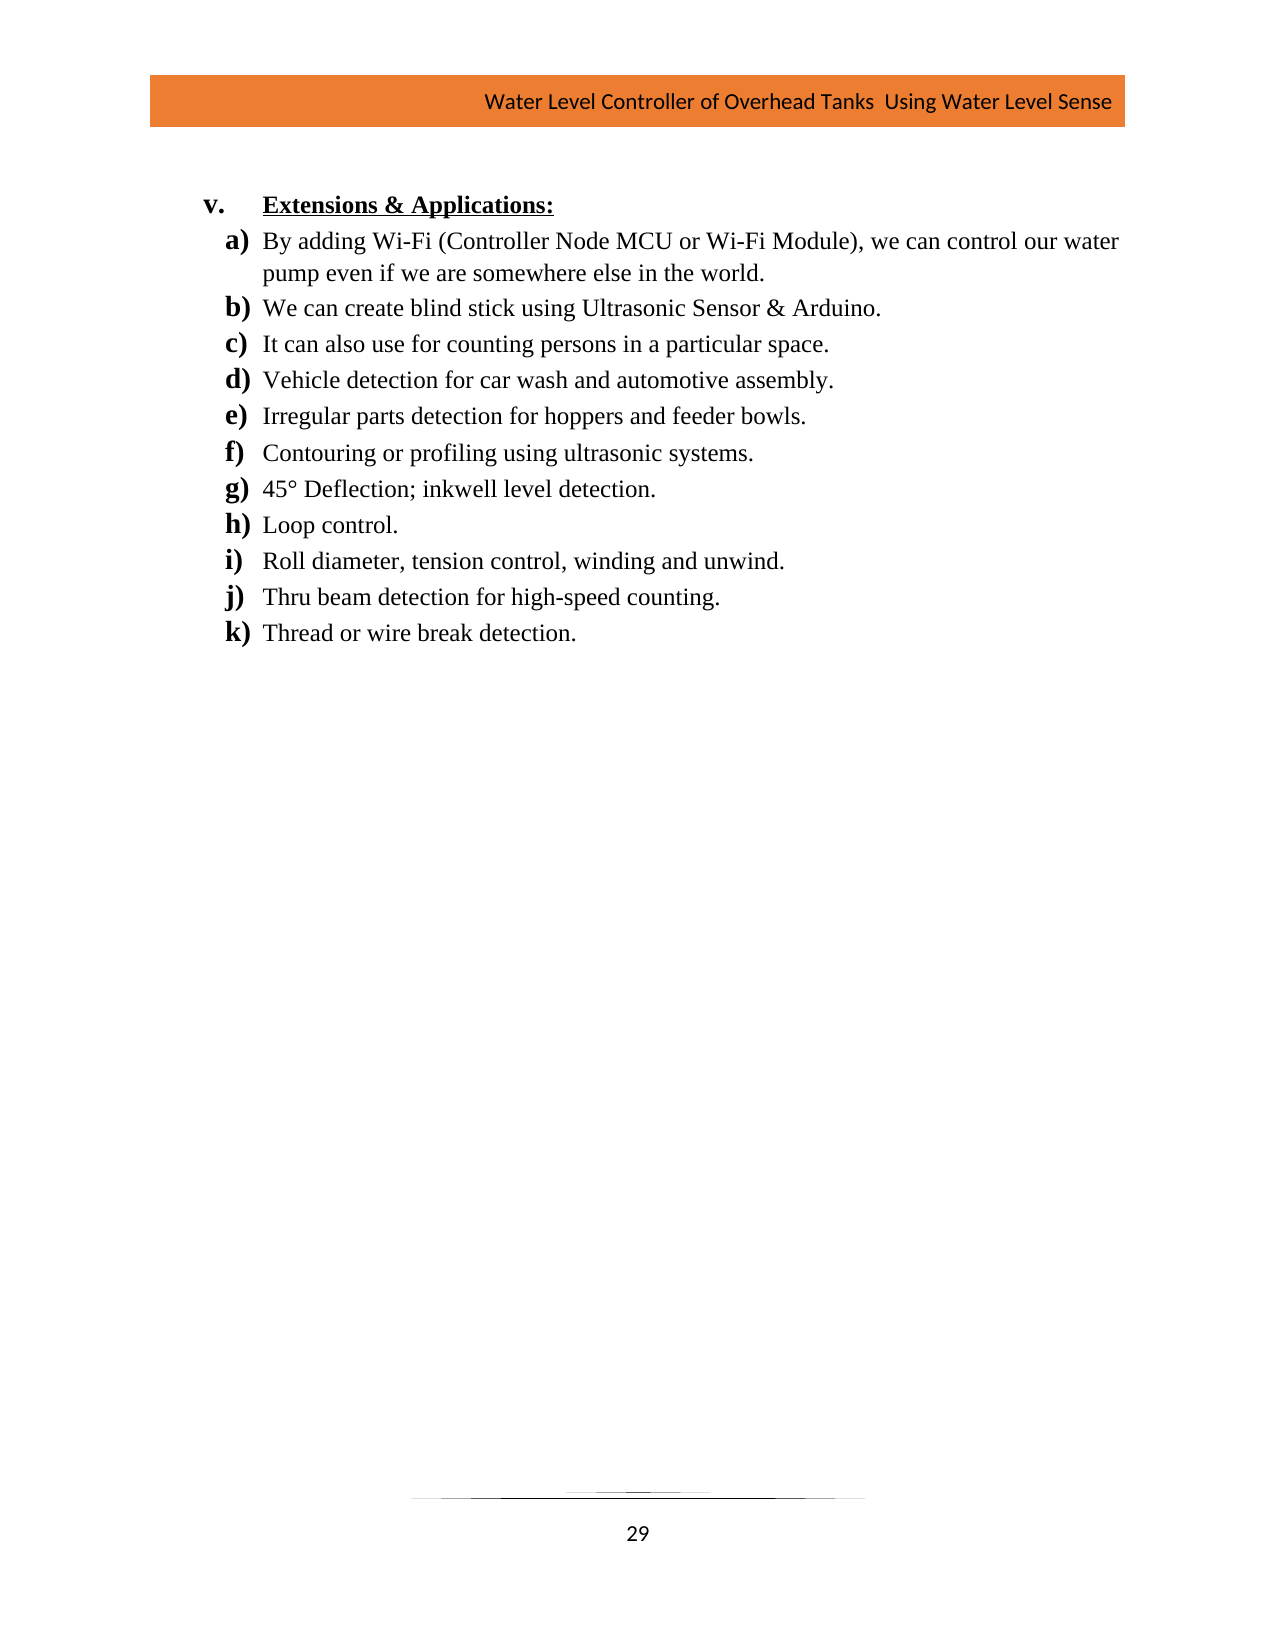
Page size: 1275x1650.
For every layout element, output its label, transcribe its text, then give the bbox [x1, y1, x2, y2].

list Vehicle detection for car wash and automotive assembly. [225, 361, 1125, 395]
list Thread or wire break detection. [225, 614, 1125, 648]
list 45° Deflection; inkwell level detection. [225, 470, 1125, 503]
list Extensions & Applications: [225, 186, 1125, 219]
list Roll diameter, tension control, winding and unwind. [225, 542, 1125, 576]
list Contouring or profiling using ultrasonic systems. [225, 434, 1125, 467]
list It can also use for counting persons in a particular space. [225, 325, 1125, 359]
list We can create blind stick using Ultrasonic Sensor & Arduino. [225, 289, 1125, 323]
list Thru beam detection for high-speed counting. [225, 578, 1125, 612]
list By adding Wi-Fi (Controller Node MCU or Wi-Fi Module), we can control our water pump even if we are somewhere else in the world. [225, 222, 1125, 287]
list Loop control. [225, 506, 1125, 539]
list Irregular parts detection for hoppers and feeder bowls. [225, 397, 1125, 431]
